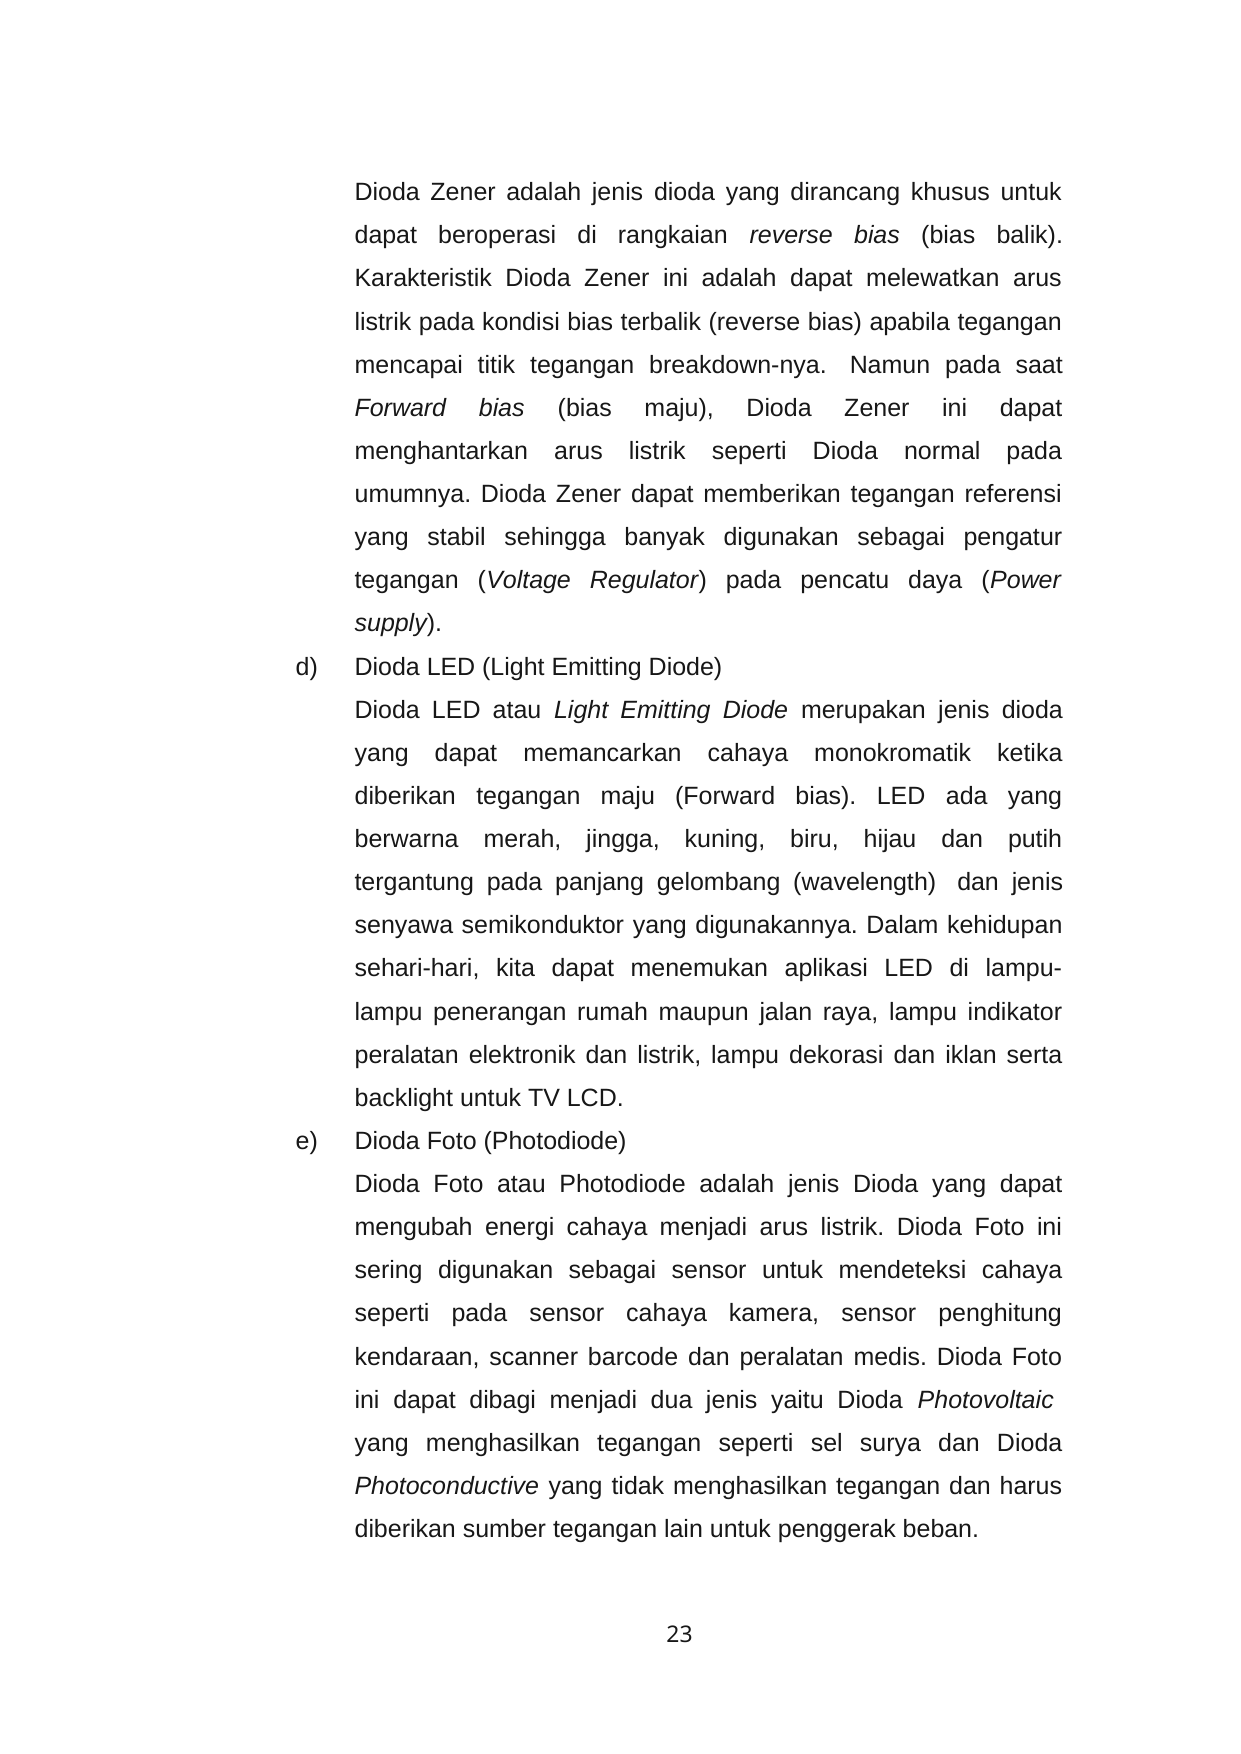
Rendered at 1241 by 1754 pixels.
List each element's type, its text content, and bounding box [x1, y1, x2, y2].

list Dioda Foto atau Photodiode adalah jenis Dioda yang dapat mengubah energi cahaya menjadi arus listrik. Dioda Foto ini sering digunakan sebagai sensor untuk mendeteksi cahaya seperti pada sensor cahaya kamera, sensor penghitung kendaraan, scanner barcode dan peralatan medis. Dioda Foto ini dapat dibagi menjadi dua jenis yaitu Dioda Photovoltaic yang menghasilkan tegangan seperti sel surya dan Dioda Photoconductive yang tidak menghasilkan tegangan dan harus diberikan sumber tegangan lain untuk penggerak beban. [354, 1169, 1063, 1543]
list Dioda LED atau Light Emitting Diode merupakan jenis dioda yang dapat memancarkan cahaya monokromatik ketika diberikan tegangan maju (Forward bias). LED ada yang berwarna merah, jingga, kuning, biru, hijau dan putih tergantung pada panjang gelombang (wavelength) dan jenis senyawa semikonduktor yang digunakannya. Dalam kehidupan sehari-hari, kita dapat menemukan aplikasi LED di lampu-lampu penerangan rumah maupun jalan raya, lampu indikator peralatan elektronik dan listrik, lampu dekorasi dan iklan serta backlight untuk TV LCD. [354, 695, 1063, 1112]
list Dioda Foto (Photodiode) [295, 1126, 1063, 1155]
list Dioda LED (Light Emitting Diode) [295, 652, 1063, 680]
list Dioda Zener adalah jenis dioda yang dirancang khusus untuk dapat beroperasi di rangkaian reverse bias (bias balik). Karakteristik Dioda Zener ini adalah dapat melewatkan arus listrik pada kondisi bias terbalik (reverse bias) apabila tegangan mencapai titik tegangan breakdown-nya. Namun pada saat Forward bias (bias maju), Dioda Zener ini dapat menghantarkan arus listrik seperti Dioda normal pada umumnya. Dioda Zener dapat memberikan tegangan referensi yang stabil sehingga banyak digunakan sebagai pengatur tegangan (Voltage Regulator) pada pencatu daya (Power supply). [354, 177, 1063, 637]
